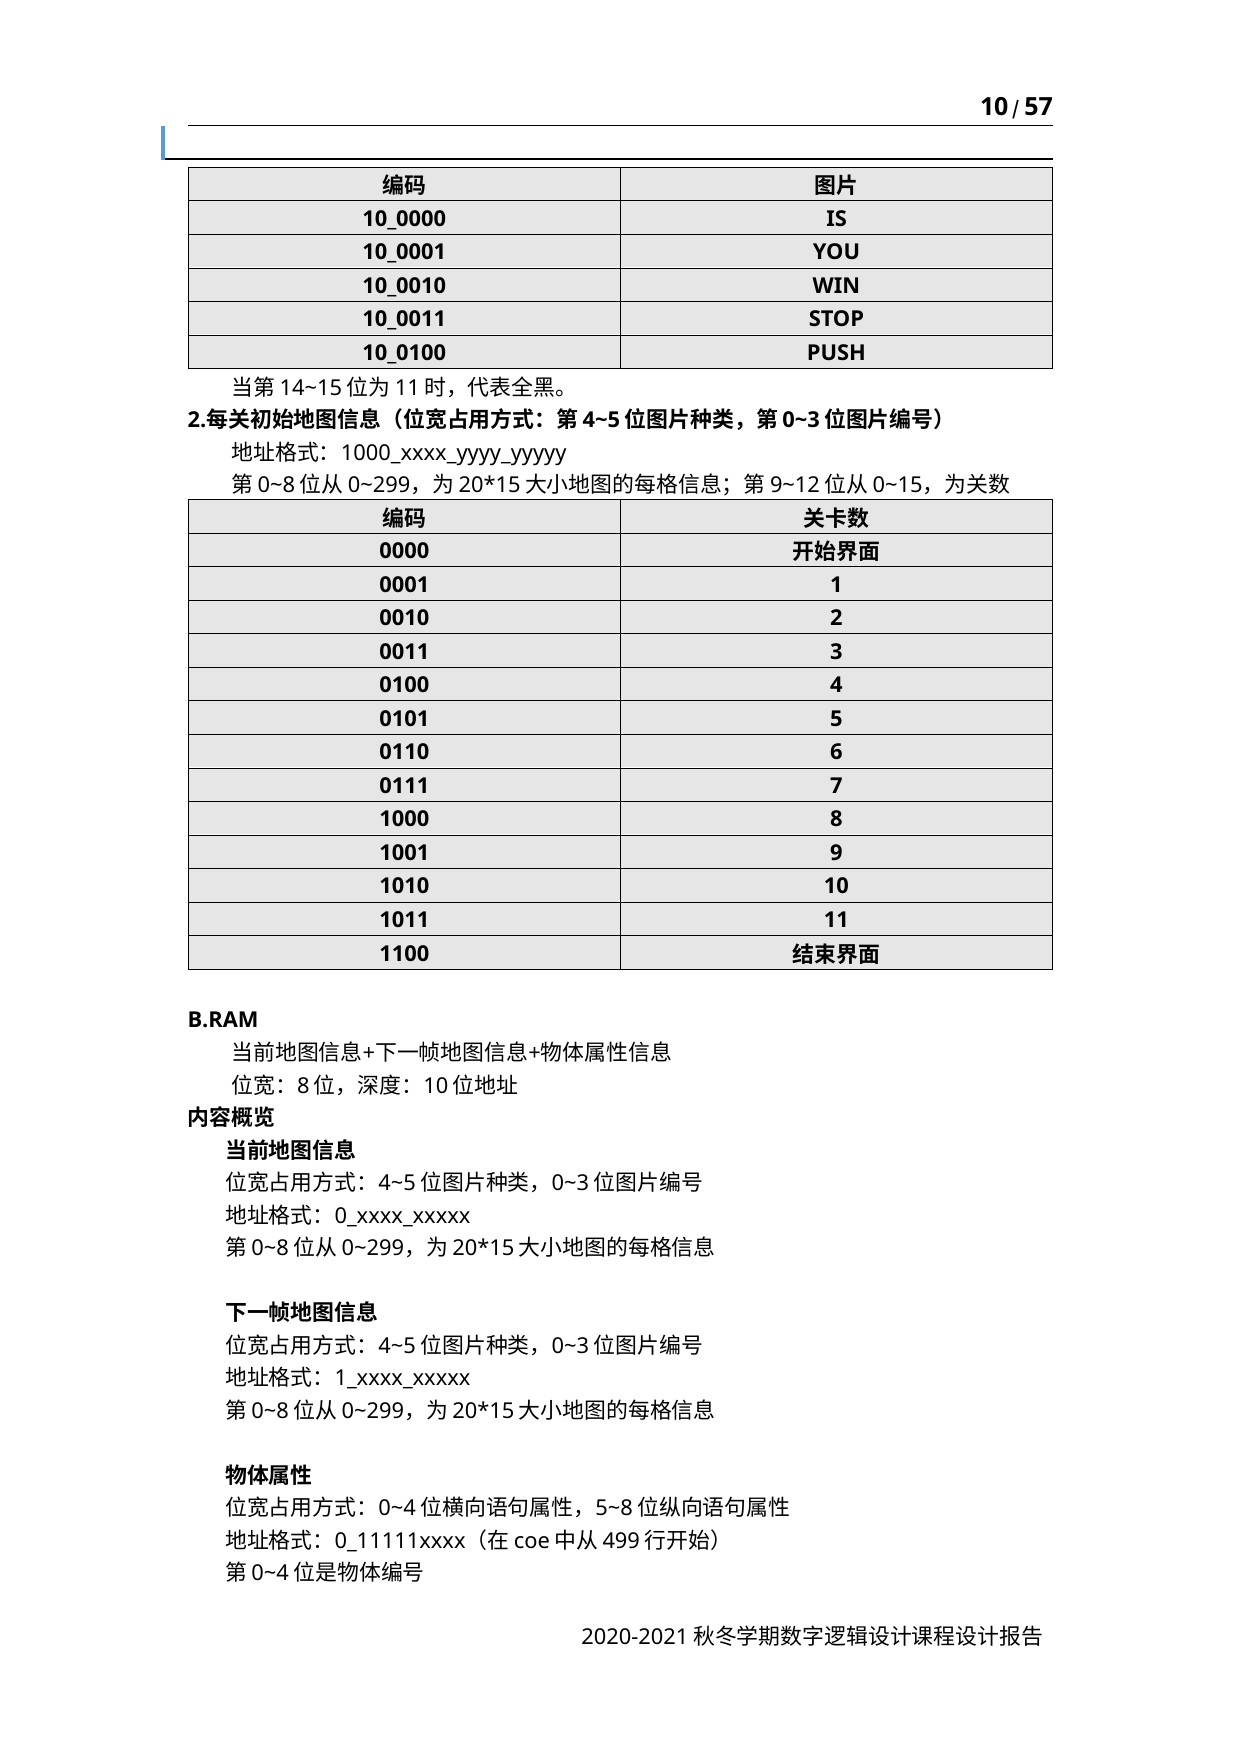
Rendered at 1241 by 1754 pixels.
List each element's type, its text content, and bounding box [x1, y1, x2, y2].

table_header 图片 [621, 168, 1052, 200]
table_cell 9 [621, 836, 1052, 868]
text 当第14~15位为11时，代表全黑。 [187, 369, 1053, 402]
table_cell WIN [621, 269, 1052, 301]
text 地址格式：1000_xxxx_yyyy_yyyyy [187, 434, 1053, 467]
table_cell 10_0100 [189, 336, 620, 368]
table_cell 10_0001 [189, 235, 620, 267]
table_cell 1000 [189, 802, 620, 834]
table_header 编码 [189, 500, 620, 533]
text 地址格式：0_xxxx_xxxxx [187, 1197, 1053, 1230]
text 当前地图信息 [187, 1132, 1053, 1165]
text 地址格式：1_xxxx_xxxxx [187, 1360, 1053, 1392]
text 2.每关初始地图信息（位宽占用方式：第4~5位图片种类，第0~3位图片编号） [187, 402, 1053, 434]
table_cell 1010 [189, 869, 620, 902]
text 位宽占用方式：4~5位图片种类，0~3位图片编号 [187, 1327, 1053, 1360]
table_cell STOP [621, 302, 1052, 334]
table_cell 0110 [189, 735, 620, 767]
table_cell 10_0000 [189, 201, 620, 234]
table_cell IS [621, 201, 1052, 234]
table_cell 10_0010 [189, 269, 620, 301]
table_cell 3 [621, 634, 1052, 667]
table_cell 4 [621, 668, 1052, 700]
text 位宽占用方式：0~4位横向语句属性，5~8位纵向语句属性 [187, 1490, 1053, 1522]
table_cell 1 [621, 567, 1052, 600]
text 第0~8位从0~299，为20*15大小地图的每格信息；第9~12位从0~15，为关数 [187, 467, 1053, 499]
table_cell 0100 [189, 668, 620, 700]
table_header 编码 [189, 168, 620, 200]
text 第0~4位是物体编号 [187, 1555, 1053, 1587]
table_cell 1011 [189, 903, 620, 935]
table_cell 开始界面 [621, 534, 1052, 566]
table_cell 0010 [189, 601, 620, 633]
table_cell 5 [621, 701, 1052, 734]
table_cell 0101 [189, 701, 620, 734]
table_cell PUSH [621, 336, 1052, 368]
text 位宽占用方式：4~5位图片种类，0~3位图片编号 [187, 1165, 1053, 1197]
table_cell 6 [621, 735, 1052, 767]
text 地址格式：0_11111xxxx（在coe中从499行开始） [187, 1522, 1053, 1555]
table_cell 10 [621, 869, 1052, 902]
text 第0~8位从0~299，为20*15大小地图的每格信息 [187, 1230, 1053, 1262]
text 下一帧地图信息 [187, 1295, 1053, 1327]
table_cell 10_0011 [189, 302, 620, 334]
text B.RAM [187, 1002, 1053, 1035]
table_cell 1100 [189, 936, 620, 969]
table_header 关卡数 [621, 500, 1052, 533]
table_cell 0111 [189, 769, 620, 801]
text 位宽：8位，深度：10位地址 [187, 1067, 1053, 1100]
table_cell 0001 [189, 567, 620, 600]
table_cell 8 [621, 802, 1052, 834]
table_cell 2 [621, 601, 1052, 633]
text 当前地图信息+下一帧地图信息+物体属性信息 [187, 1035, 1053, 1067]
table_cell 11 [621, 903, 1052, 935]
table_cell 0000 [189, 534, 620, 566]
text 物体属性 [187, 1457, 1053, 1490]
table_cell 7 [621, 769, 1052, 801]
text 第0~8位从0~299，为20*15大小地图的每格信息 [187, 1392, 1053, 1425]
table_cell 1001 [189, 836, 620, 868]
table_cell 0011 [189, 634, 620, 667]
table_cell YOU [621, 235, 1052, 267]
text 内容概览 [187, 1100, 1053, 1132]
table_cell 结束界面 [621, 936, 1052, 969]
